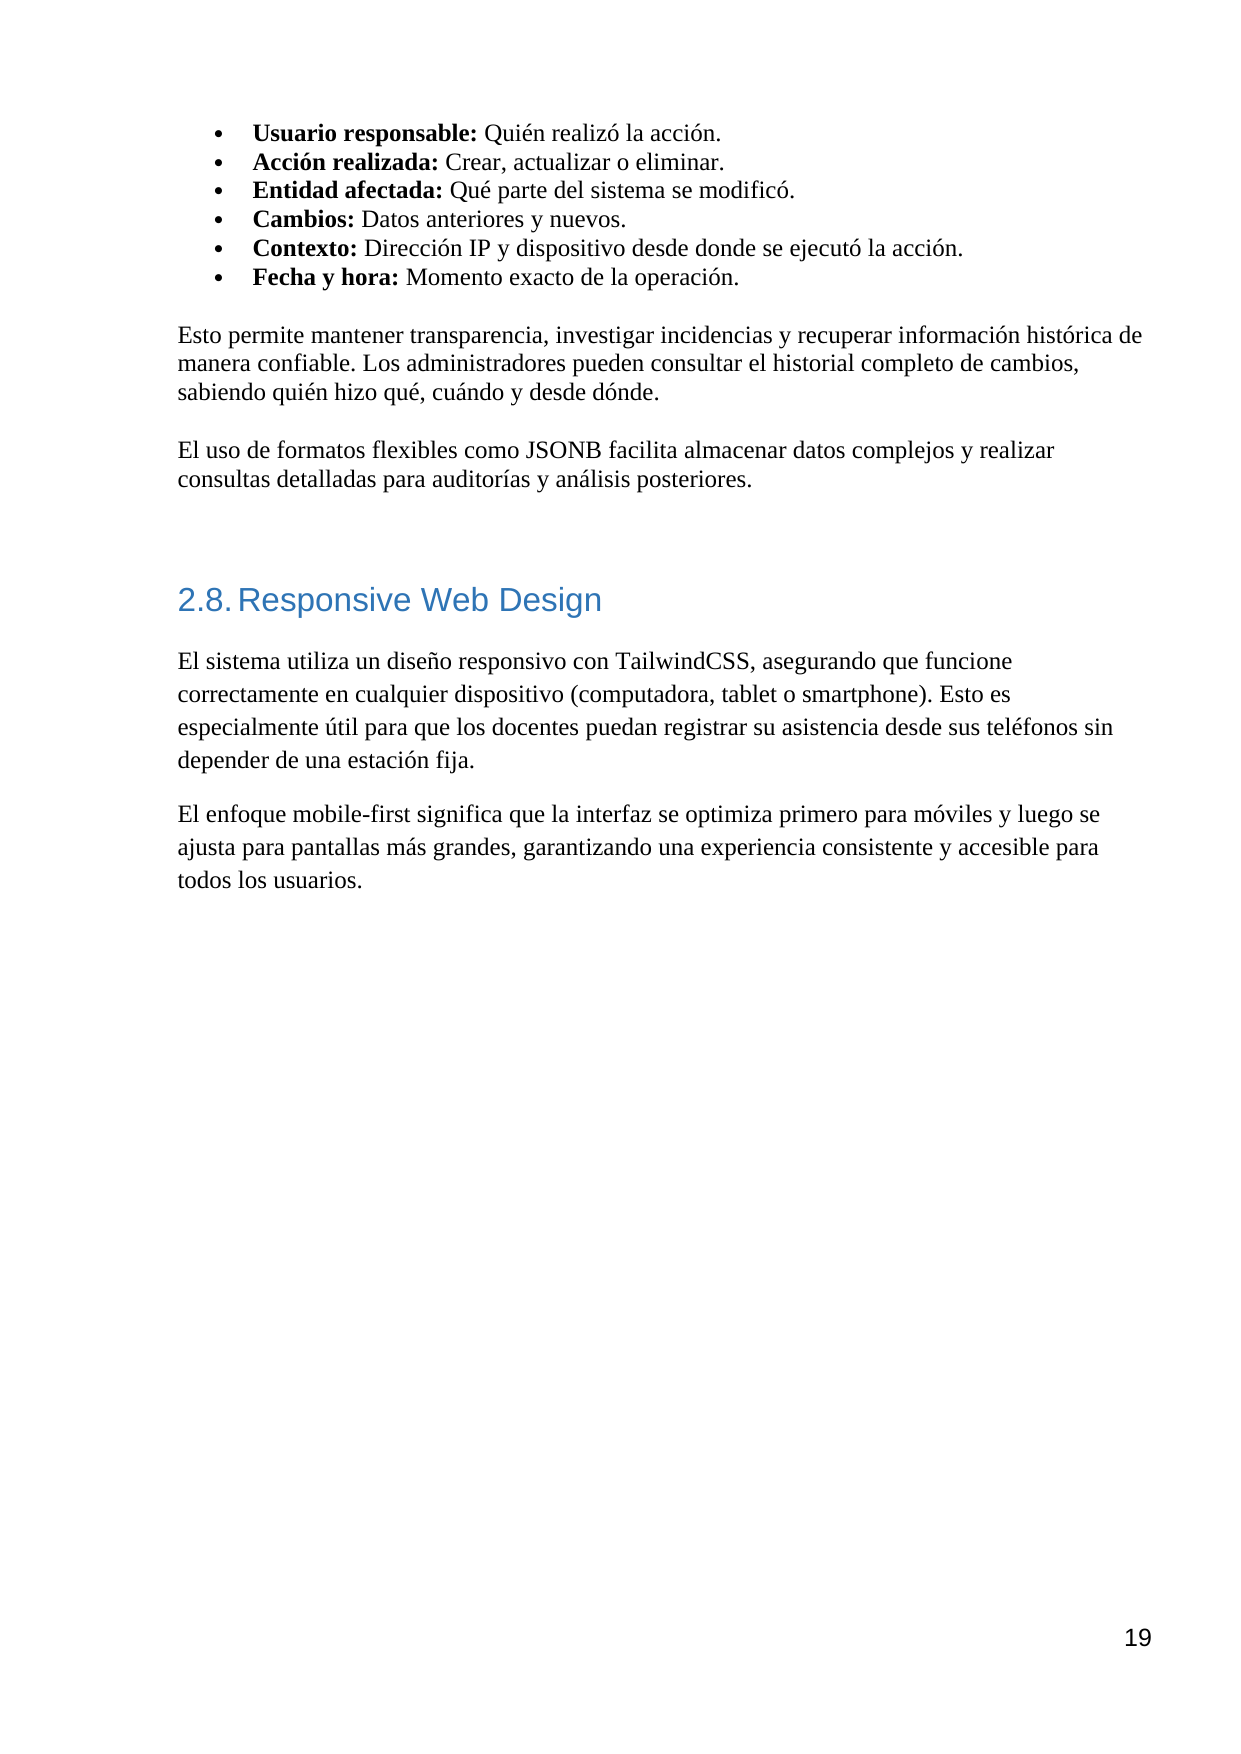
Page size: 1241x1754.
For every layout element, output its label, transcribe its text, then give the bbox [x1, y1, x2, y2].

text El enfoque mobile-first significa que la interfaz se optimiza primero para móviles y luego se ajusta para pantallas más grandes, garantizando una experiencia consistente y accesible para todos los usuarios. [177, 799, 1152, 893]
list Fecha y hora: Momento exacto de la operación. [215, 262, 1152, 291]
text El uso de formatos flexibles como JSONB facilita almacenar datos complejos y realizar consultas detalladas para auditorías y análisis posteriores. [177, 435, 1152, 493]
list Entidad afectada: Qué parte del sistema se modificó. [215, 176, 1152, 204]
list Usuario responsable: Quién realizó la acción. [215, 118, 1152, 147]
text Esto permite mantener transparencia, investigar incidencias y recuperar información histórica de manera confiable. Los administradores pueden consultar el historial completo de cambios, sabiendo quién hizo qué, cuándo y desde dónde. [177, 320, 1152, 406]
list Cambios: Datos anteriores y nuevos. [215, 204, 1152, 233]
list Contexto: Dirección IP y dispositivo desde donde se ejecutó la acción. [215, 233, 1152, 262]
subtitle Responsive Web Design [177, 580, 1152, 618]
list Acción realizada: Crear, actualizar o eliminar. [215, 147, 1152, 176]
text El sistema utiliza un diseño responsivo con TailwindCSS, asegurando que funcione correctamente en cualquier dispositivo (computadora, tablet o smartphone). Esto es especialmente útil para que los docentes puedan registrar su asistencia desde sus teléfonos sin depender de una estación fija. [177, 646, 1152, 773]
